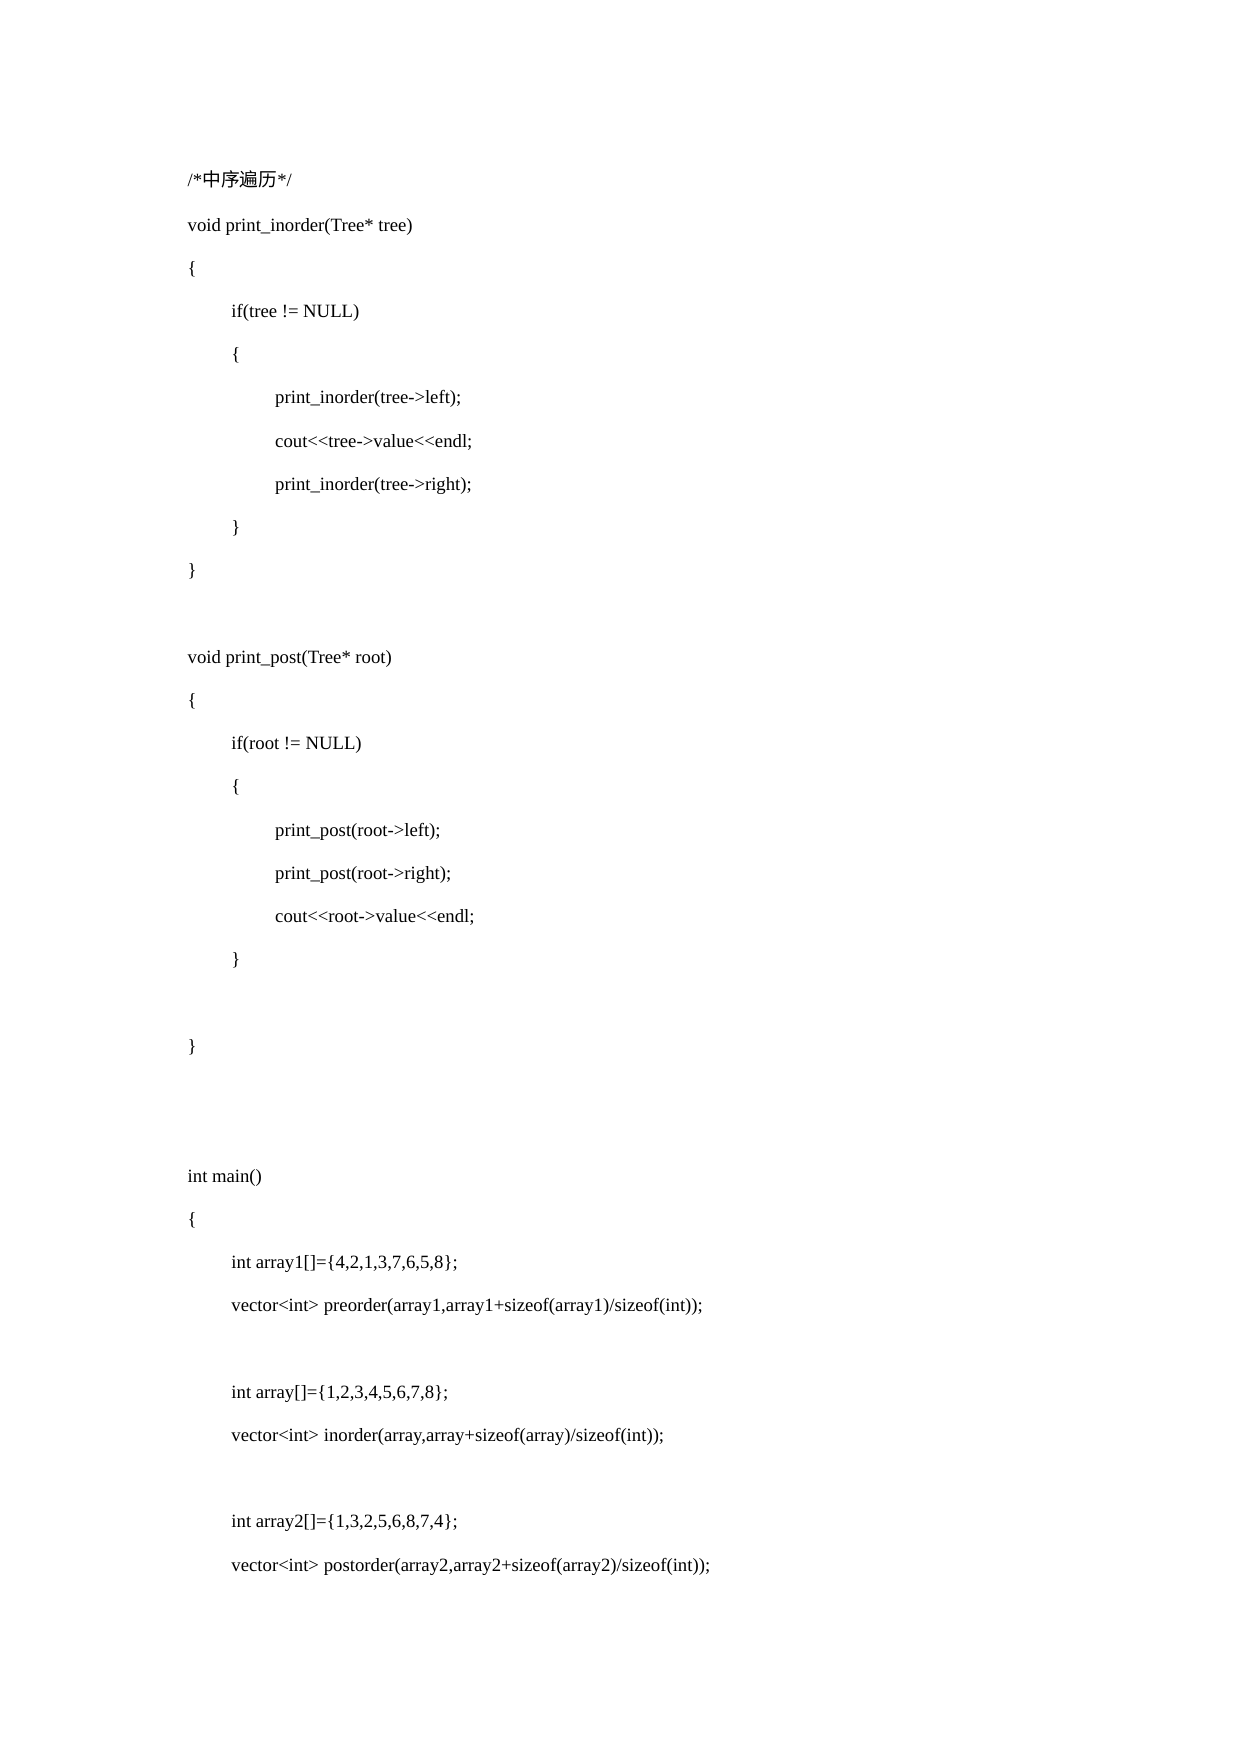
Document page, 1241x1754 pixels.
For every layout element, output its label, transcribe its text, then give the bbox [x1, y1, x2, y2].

text /*中序遍历*/ [187, 162, 1053, 194]
text void print_inorder(Tree* tree) [187, 208, 1053, 241]
text if(root != NULL) [187, 727, 1053, 759]
text print_post(root->left); [187, 813, 1053, 846]
text } [187, 511, 1053, 543]
text { [187, 251, 1053, 284]
text void print_post(Tree* root) [187, 640, 1053, 673]
text { [187, 683, 1053, 716]
text { [187, 1202, 1053, 1235]
text { [187, 770, 1053, 802]
text vector<int> preorder(array1,array1+sizeof(array1)/sizeof(int)); [187, 1289, 1053, 1321]
text print_inorder(tree->left); [187, 381, 1053, 413]
text { [187, 338, 1053, 370]
text int array1[]={4,2,1,3,7,6,5,8}; [187, 1246, 1053, 1278]
text int array2[]={1,3,2,5,6,8,7,4}; [187, 1505, 1053, 1537]
text vector<int> postorder(array2,array2+sizeof(array2)/sizeof(int)); [187, 1548, 1053, 1581]
text } [187, 1029, 1053, 1062]
text print_inorder(tree->right); [187, 467, 1053, 500]
text print_post(root->right); [187, 856, 1053, 889]
text } [187, 554, 1053, 586]
text cout<<root->value<<endl; [187, 900, 1053, 932]
text cout<<tree->value<<endl; [187, 424, 1053, 457]
text int array[]={1,2,3,4,5,6,7,8}; [187, 1375, 1053, 1408]
text if(tree != NULL) [187, 294, 1053, 327]
text } [187, 943, 1053, 975]
text vector<int> inorder(array,array+sizeof(array)/sizeof(int)); [187, 1418, 1053, 1451]
text int main() [187, 1159, 1053, 1192]
